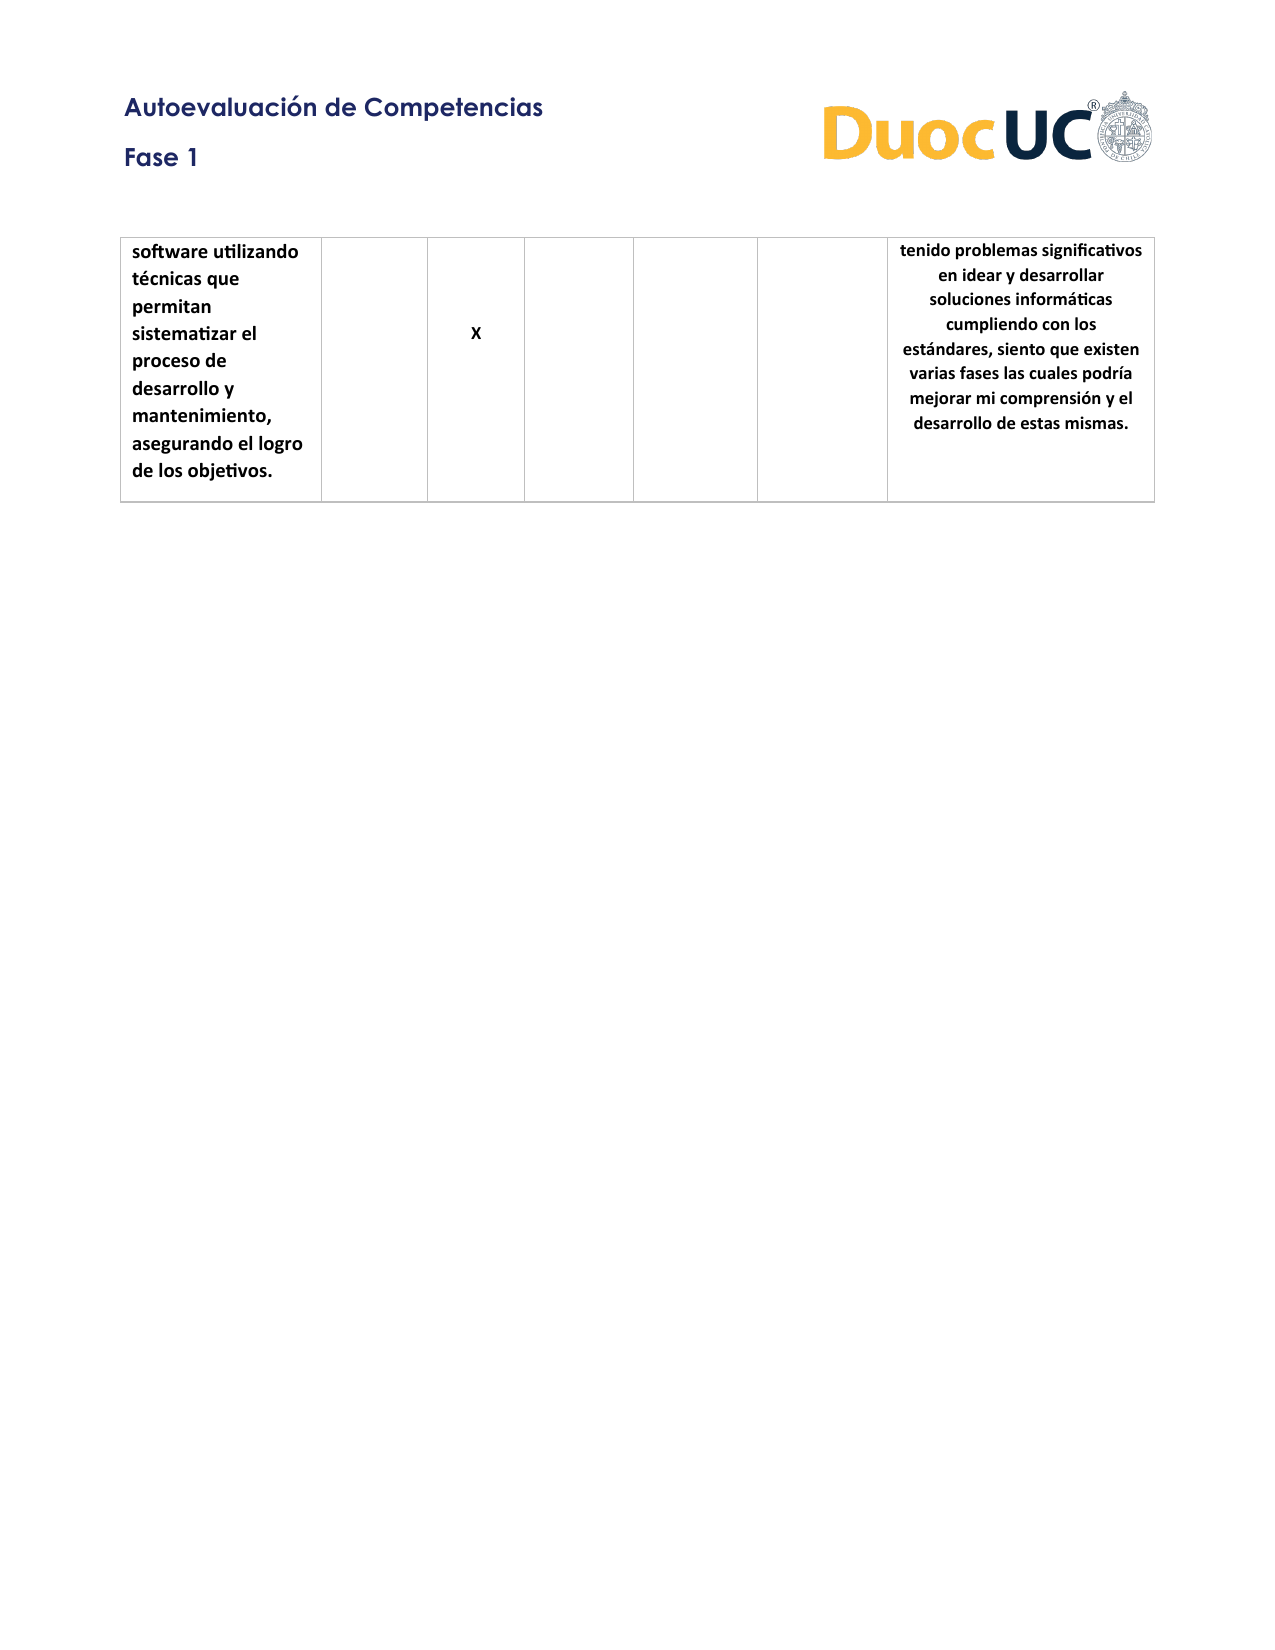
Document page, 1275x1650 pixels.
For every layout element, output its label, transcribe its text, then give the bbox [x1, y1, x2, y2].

table_cell [525, 238, 633, 501]
table_cell [758, 238, 887, 501]
table_cell [322, 238, 427, 501]
table_cell [634, 238, 757, 501]
table_cell X [428, 238, 524, 501]
picture [824, 91, 1152, 162]
